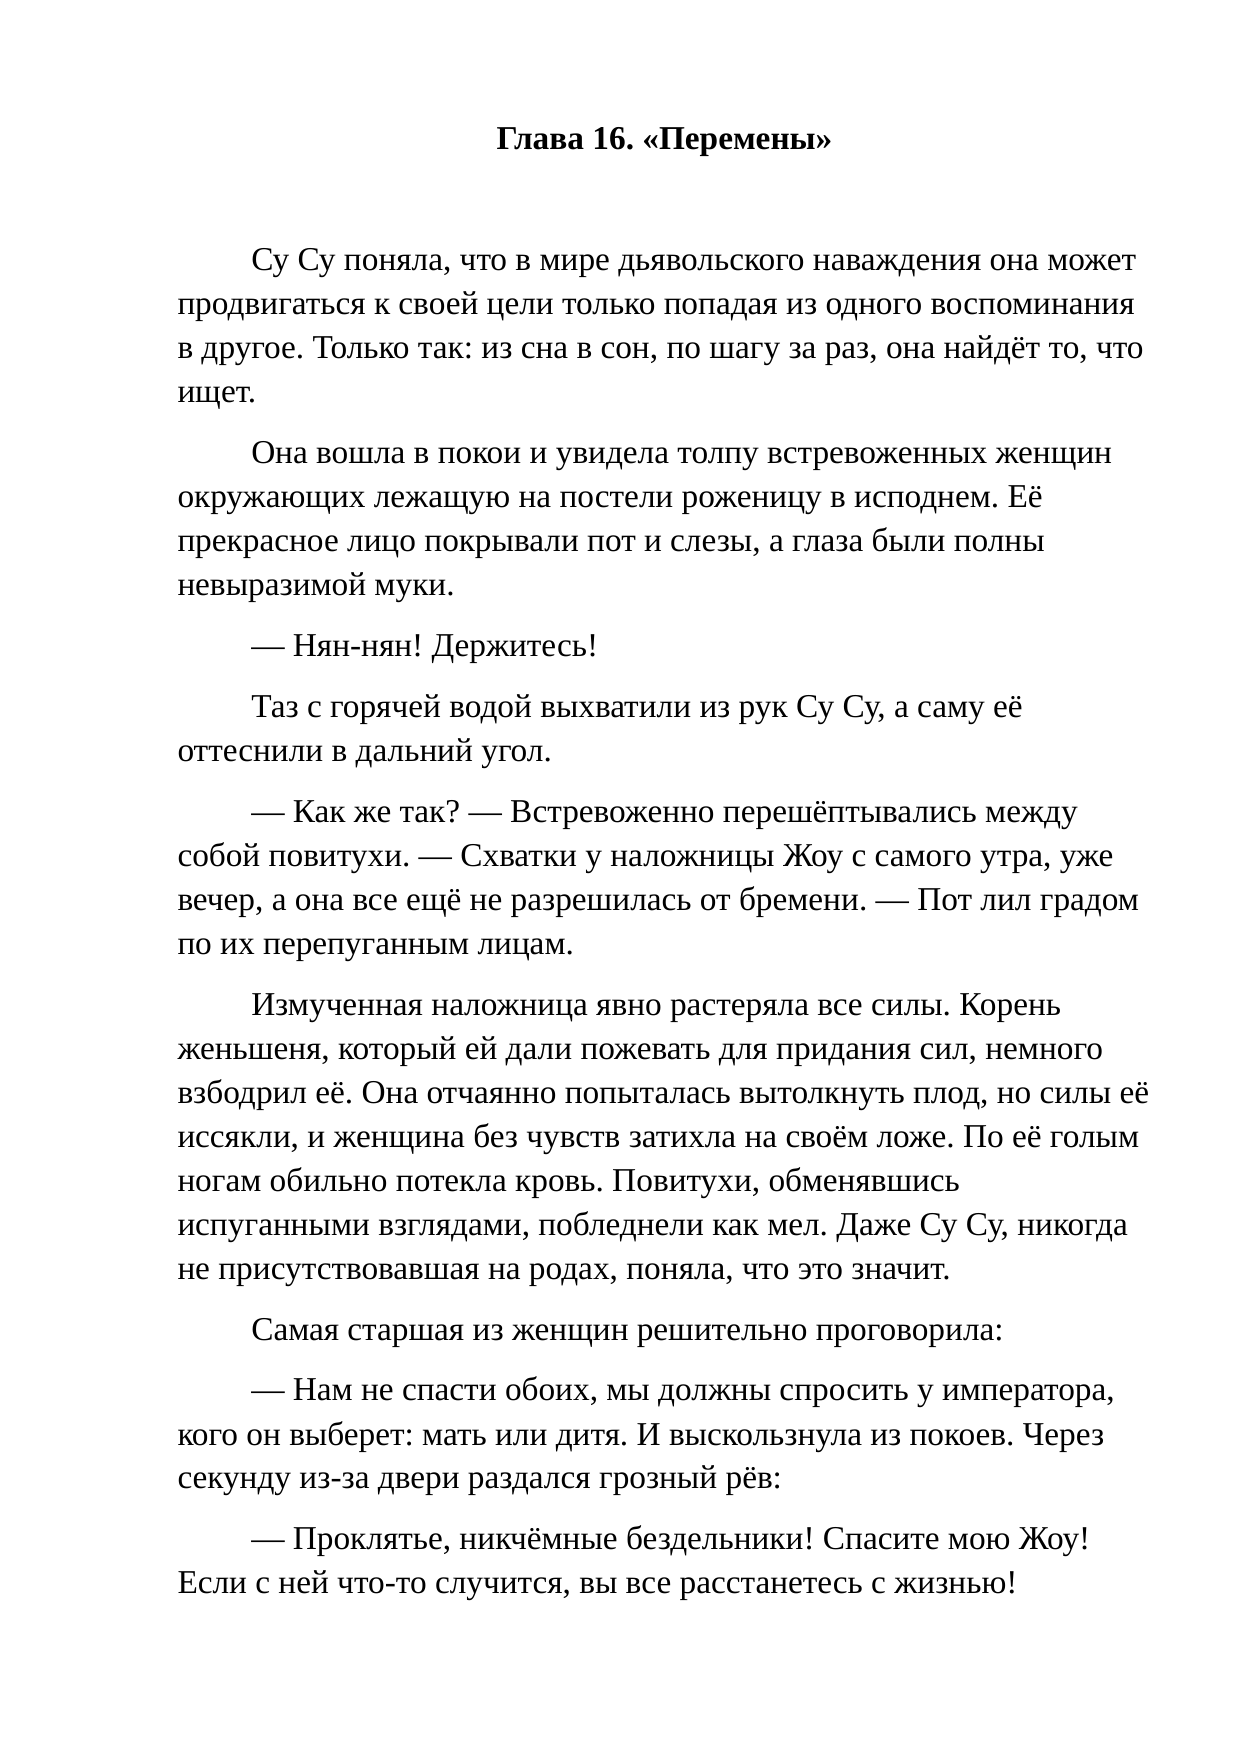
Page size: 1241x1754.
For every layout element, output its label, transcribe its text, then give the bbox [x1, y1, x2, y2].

text Су Су поняла, что в мире дьявольского наваждения она может продвигаться к своей цели только попадая из одного воспоминания в другое. Только так: из сна в сон, по шагу за раз, она найдёт то, что ищет. [177, 239, 1152, 410]
text Таз с горячей водой выхватили из рук Су Су, а саму её оттеснили в дальний угол. [177, 686, 1152, 768]
text — Нян-нян! Держитесь! [177, 625, 1152, 664]
text — Как же так? — Встревоженно перешёптывались между собой повитухи. — Схватки у наложницы Жоу с самого утра, уже вечер, а она все ещё не разрешилась от бремени. — Пот лил градом по их перепуганным лицам. [177, 791, 1152, 961]
text Она вошла в покои и увидела толпу встревоженных женщин окружающих лежащую на постели роженицу в исподнем. Её прекрасное лицо покрывали пот и слезы, а глаза были полны невыразимой муки. [177, 432, 1152, 603]
text — Проклятье, никчёмные бездельники! Спасите мою Жоу! Если с ней что-то случится, вы все расстанетесь с жизнью! [177, 1518, 1152, 1601]
subtitle Глава 16. «Перемены» [177, 118, 1152, 156]
text Измученная наложница явно растеряла все силы. Корень женьшеня, который ей дали пожевать для придания сил, немного взбодрил её. Она отчаянно попыталась вытолкнуть плод, но силы её иссякли, и женщина без чувств затихла на своём ложе. По её голым ногам обильно потекла кровь. Повитухи, обменявшись испуганными взглядами, побледнели как мел. Даже Су Су, никогда не присутствовавшая на родах, поняла, что это значит. [177, 984, 1152, 1287]
text — Нам не спасти обоих, мы должны спросить у императора, кого он выберет: мать или дитя. И выскользнула из покоев. Через секунду из-за двери раздался грозный рёв: [177, 1370, 1152, 1496]
text Самая старшая из женщин решительно проговорила: [177, 1309, 1152, 1347]
